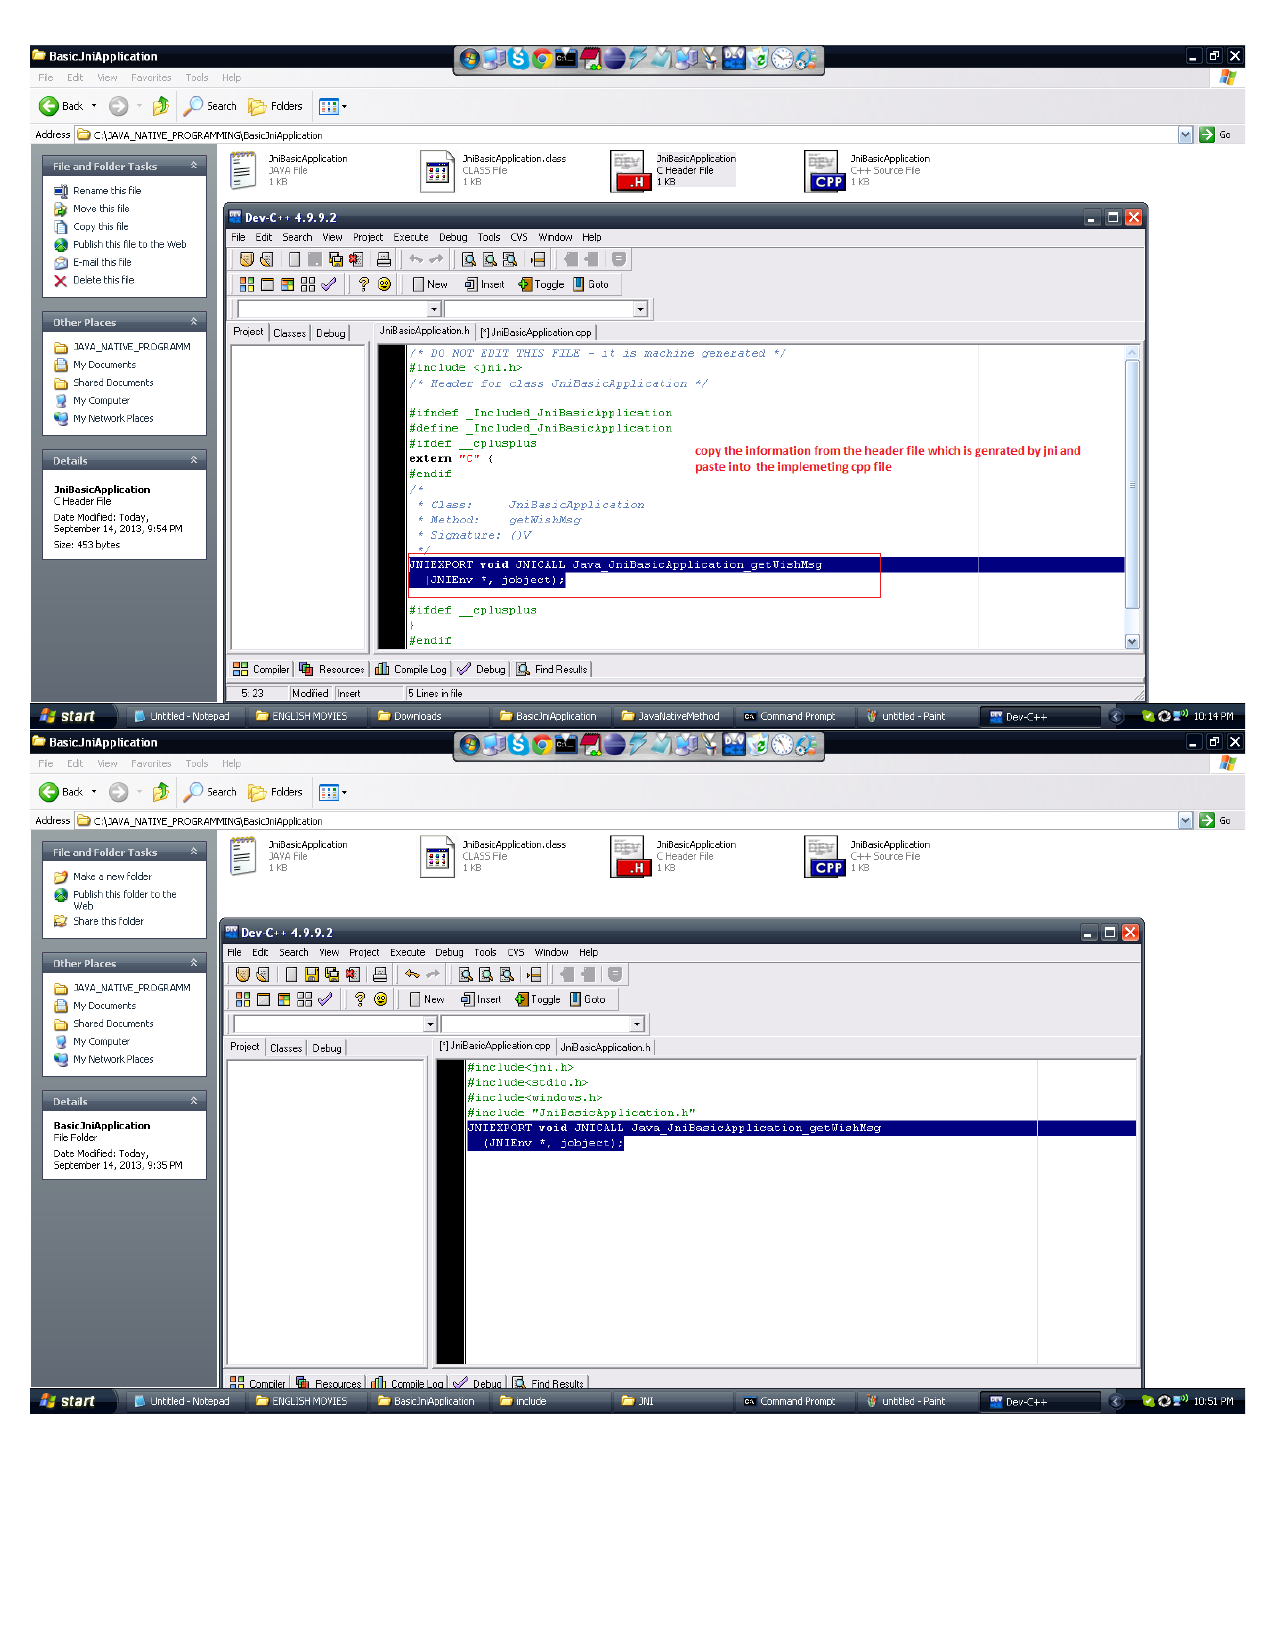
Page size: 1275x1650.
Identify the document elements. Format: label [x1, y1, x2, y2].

picture [30, 45, 1246, 729]
picture [30, 730, 1246, 1414]
